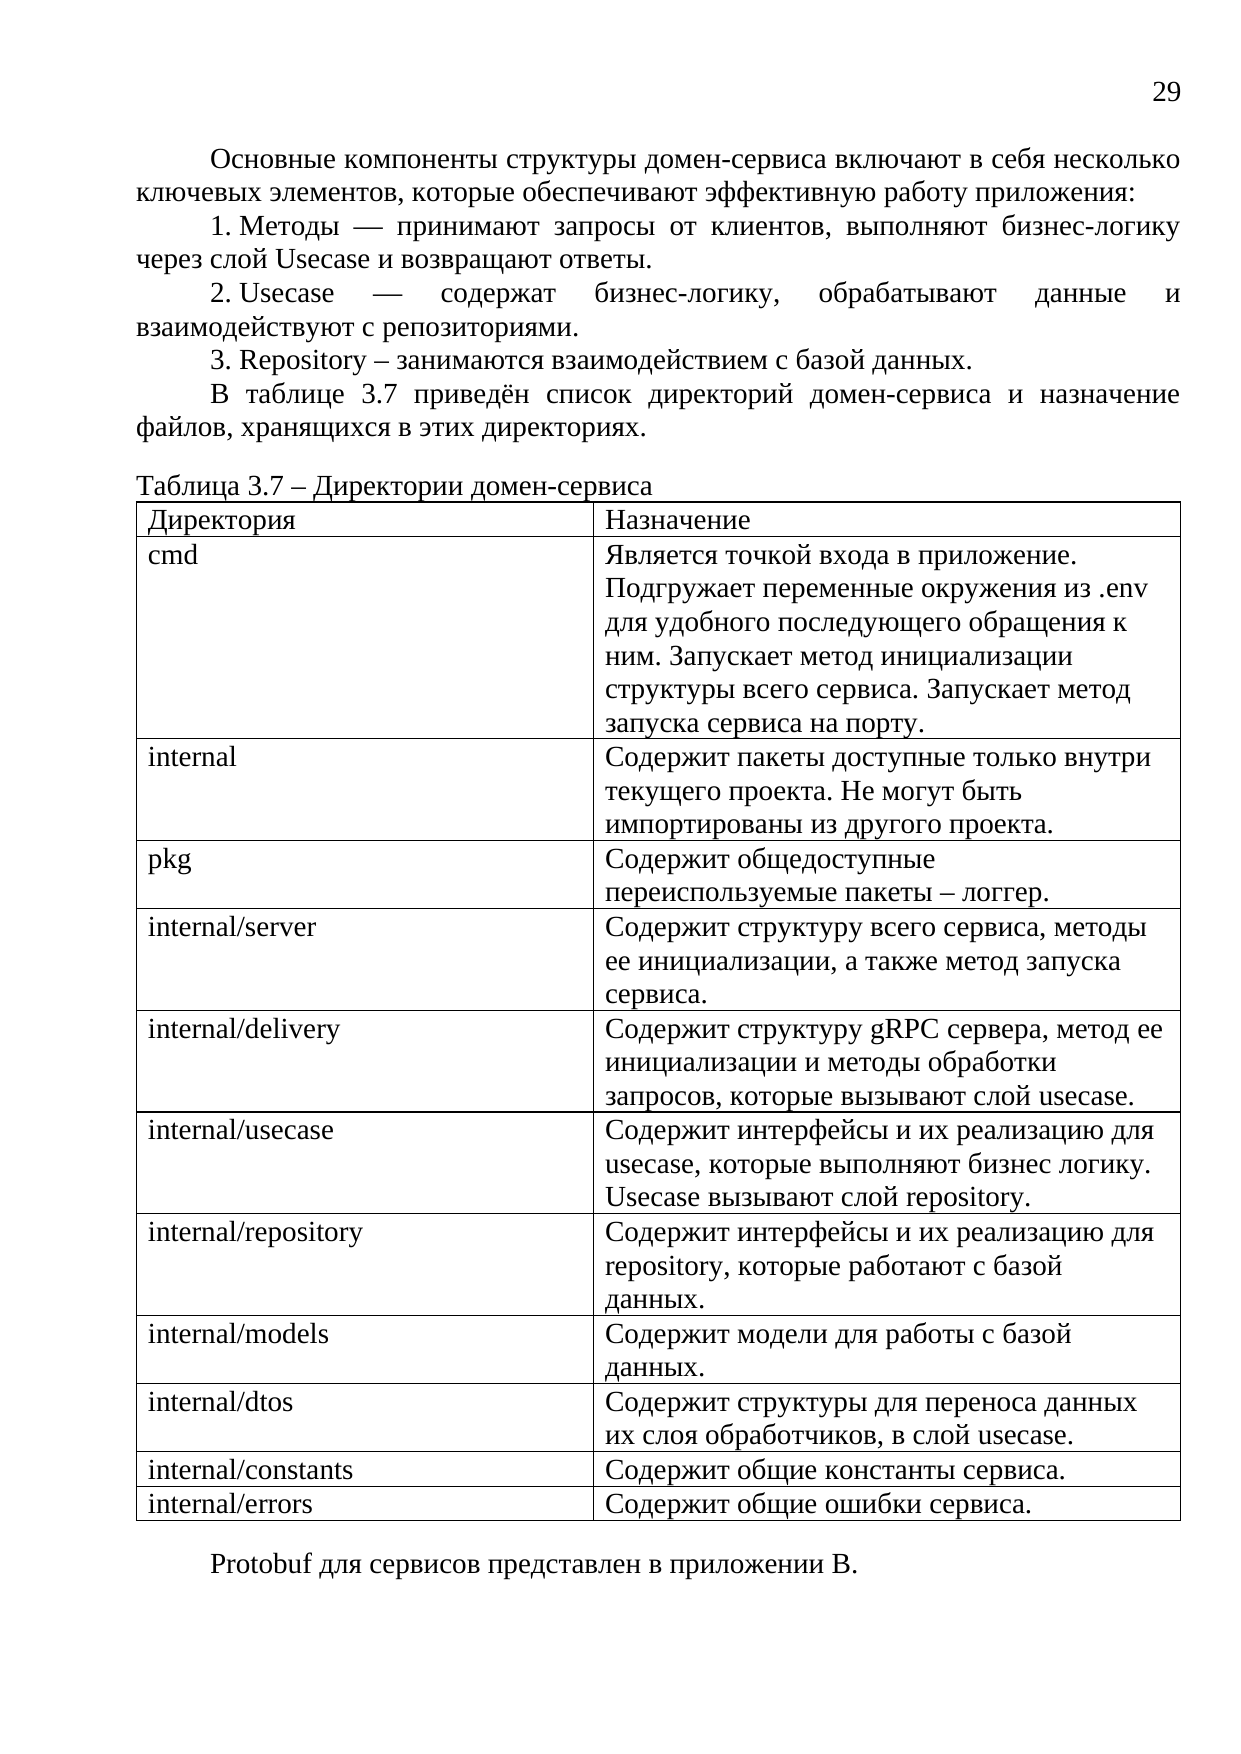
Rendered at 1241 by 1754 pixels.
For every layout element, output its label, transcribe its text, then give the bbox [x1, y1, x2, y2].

table_cell internal/repository [137, 1214, 593, 1315]
table_cell Содержит структуры для переноса данных их слоя обработчиков, в слой usecase. [594, 1384, 1180, 1451]
table_cell Содержит интерфейсы и их реализацию для repository, которые работают с базой данных. [594, 1214, 1180, 1315]
table_cell cmd [137, 537, 593, 738]
table_cell pkg [137, 841, 593, 908]
table_cell Cодержит структуру всего сервиса, методы ее инициализации, а также метод запуска сервиса. [594, 909, 1180, 1010]
table_cell internal/dtos [137, 1384, 593, 1451]
table_cell Содержит интерфейсы и их реализацию для usecase, которые выполняют бизнес логику. Usecase вызывают слой repository. [594, 1113, 1180, 1213]
table_cell Содержит пакеты доступные только внутри текущего проекта. Не могут быть импортированы из другого проекта. [594, 739, 1180, 840]
table_cell internal/server [137, 909, 593, 1010]
table_cell internal [137, 739, 593, 840]
text В таблице 3.7 приведён список директорий домен-сервиса и назначение файлов, хранящихся в этих директориях. [136, 376, 1181, 443]
list Repository – занимаются взаимодействием с базой данных. [136, 342, 1181, 376]
table_cell Является точкой входа в приложение. Подгружает переменные окружения из .env для удобного последующего обращения к ним. Запускает метод инициализации структуры всего сервиса. Запускает метод запуска сервиса на порту. [594, 537, 1180, 738]
table_cell internal/constants [137, 1452, 593, 1486]
table_cell Содержит модели для работы с базой данных. [594, 1316, 1180, 1383]
table_cell Cодержит общедоступные переиспользуемые пакеты – логгер. [594, 841, 1180, 908]
table_cell internal/models [137, 1316, 593, 1383]
table_cell Содержит общие ошибки сервиса. [594, 1487, 1180, 1520]
list Usecase — содержат бизнес-логику, обрабатывают данные и взаимодействуют с репозиториями. [136, 275, 1181, 342]
text Основные компоненты структуры домен-сервиса включают в себя несколько ключевых элементов, которые обеспечивают эффективную работу приложения: [136, 141, 1181, 208]
list Методы — принимают запросы от клиентов, выполняют бизнес-логику через слой Usecase и возвращают ответы. [136, 208, 1181, 275]
table_cell Содержит структуру gRPC сервера, метод ее инициализации и методы обработки запросов, которые вызывают слой usecase. [594, 1011, 1180, 1111]
text Protobuf для сервисов представлен в приложении В. [136, 1546, 1181, 1580]
table_header Директория [137, 503, 593, 536]
table_cell internal/usecase [137, 1113, 593, 1213]
table_header Назначение [594, 503, 1180, 536]
table_cell internal/errors [137, 1487, 593, 1520]
text Таблица 3.7 – Директории домен-сервиса [136, 468, 1181, 501]
table_cell internal/delivery [137, 1011, 593, 1111]
table_cell Содержит общие константы сервиса. [594, 1452, 1180, 1486]
